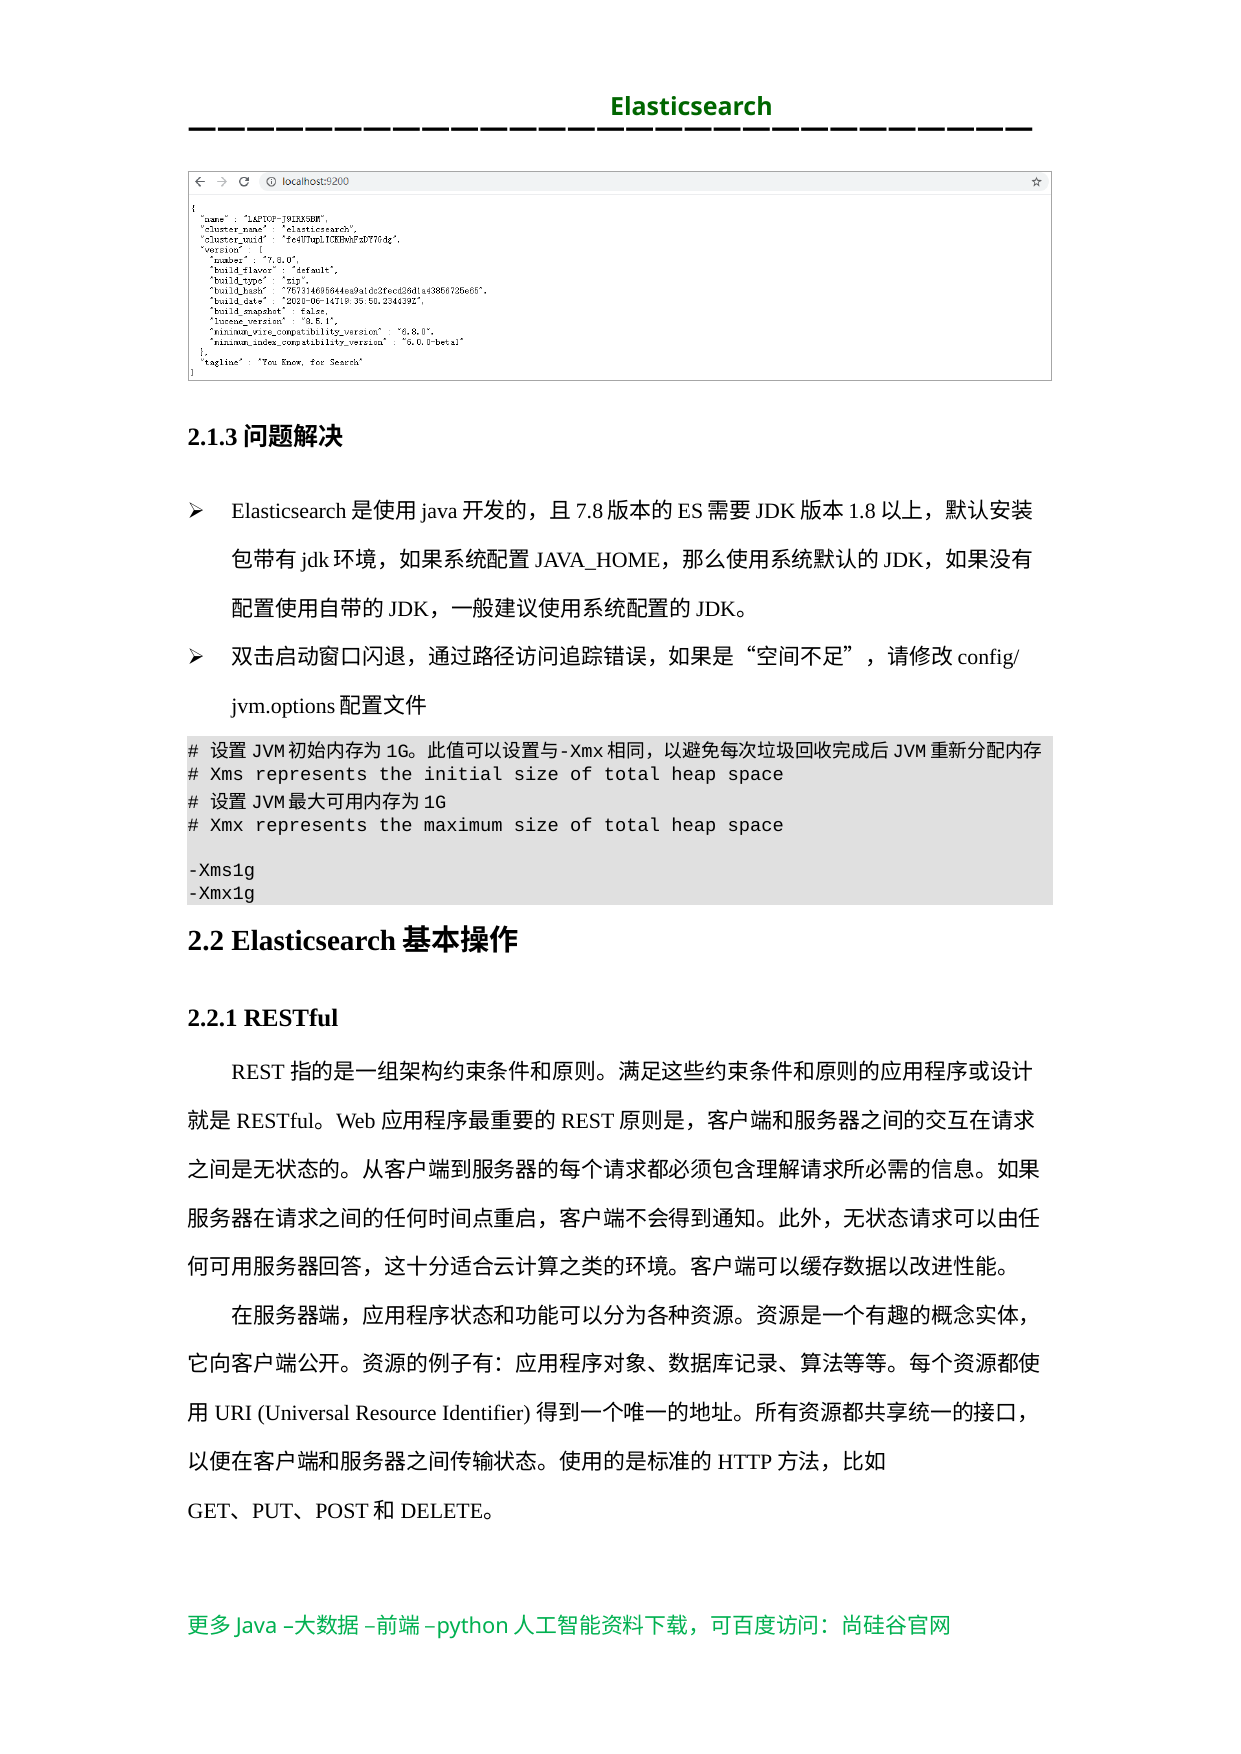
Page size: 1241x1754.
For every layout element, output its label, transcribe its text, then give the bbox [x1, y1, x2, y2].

subtitle 2.2.1 RESTful [187, 1001, 1053, 1033]
subtitle 2.1.3 问题解决 [187, 402, 1053, 467]
text 在服务器端，应用程序状态和功能可以分为各种资源。资源是一个有趣的概念实体，它向客户端公开。资源的例子有：应用程序对象、数据库记录、算法等等。每个资源都使用 URI (Universal Resource Identifier) 得到一个唯一的地址。所有资源都共享统一的接口，以便在客户端和服务器之间传输状态。使用的是标准的 HTTP 方法，比如 GET、PUT、POST 和 DELETE。 [187, 1297, 1053, 1525]
text # Xmx represents the maximum size of total heap space [187, 814, 1053, 837]
text -Xmx1g [187, 882, 1053, 905]
text # Xms represents the initial size of total heap space [187, 763, 1053, 786]
picture [189, 172, 1051, 380]
text -Xms1g [187, 859, 1053, 882]
subtitle 2.2 Elasticsearch基本操作 [187, 905, 1053, 970]
list 双击启动窗口闪退，通过路径访问追踪错误，如果是“空间不足”，请修改config/jvm.options配置文件 [187, 639, 1053, 720]
list Elasticsearch是使用java开发的，且7.8版本的ES需要JDK版本1.8以上，默认安装包带有jdk环境，如果系统配置JAVA_HOME，那么使用系统默认的JDK，如果没有配置使用自带的JDK，一般建议使用系统配置的JDK。 [187, 493, 1053, 623]
text # 设置JVM初始内存为1G。此值可以设置与-Xmx相同，以避免每次垃圾回收完成后JVM重新分配内存 [187, 736, 1053, 763]
text # 设置JVM最大可用内存为1G [187, 786, 1053, 814]
text REST 指的是一组架构约束条件和原则。满足这些约束条件和原则的应用程序或设计就是 RESTful。Web 应用程序最重要的 REST 原则是，客户端和服务器之间的交互在请求之间是无状态的。从客户端到服务器的每个请求都必须包含理解请求所必需的信息。如果服务器在请求之间的任何时间点重启，客户端不会得到通知。此外，无状态请求可以由任何可用服务器回答，这十分适合云计算之类的环境。客户端可以缓存数据以改进性能。 [187, 1054, 1053, 1281]
